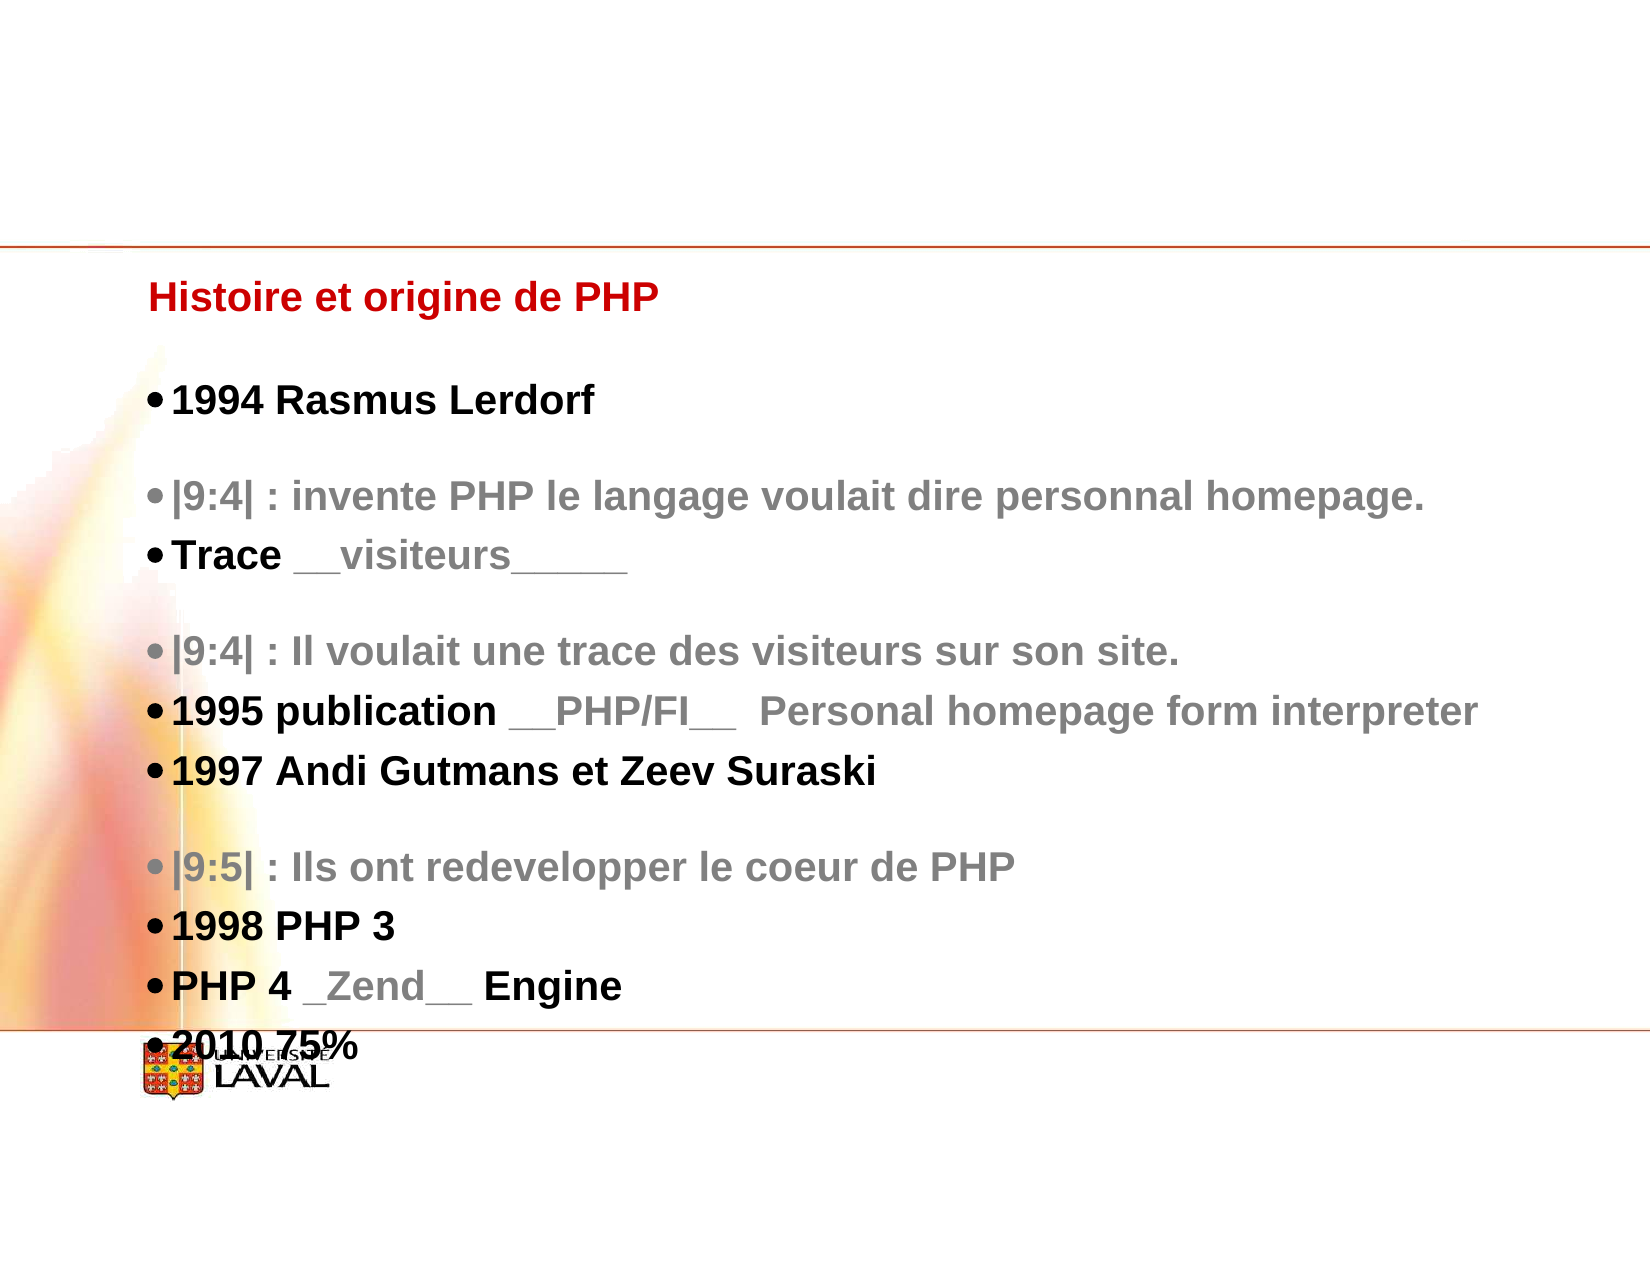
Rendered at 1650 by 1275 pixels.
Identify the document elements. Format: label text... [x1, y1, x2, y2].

list 1994 Rasmus Lerdorf [148, 375, 1598, 423]
list Trace __visiteurs_____ [148, 531, 1598, 579]
list PHP 4 _Zend__ Engine [148, 961, 1598, 1009]
list |9:5| : Ils ont redevelopper le coeur de PHP [148, 842, 1598, 890]
list 1998 PHP 3 [148, 902, 1598, 950]
list |9:4| : invente PHP le langage voulait dire personnal homepage. [148, 471, 1598, 519]
list 1995 publication __PHP/FI__ Personal homepage form interpreter [148, 686, 1598, 734]
list 1997 Andi Gutmans et Zeev Suraski [148, 746, 1598, 794]
text Histoire et origine de PHP [148, 272, 1598, 320]
list |9:4| : Il voulait une trace des visiteurs sur son site. [148, 627, 1598, 675]
picture [0, 173, 1650, 1102]
list 2010 75% [148, 1021, 1598, 1069]
